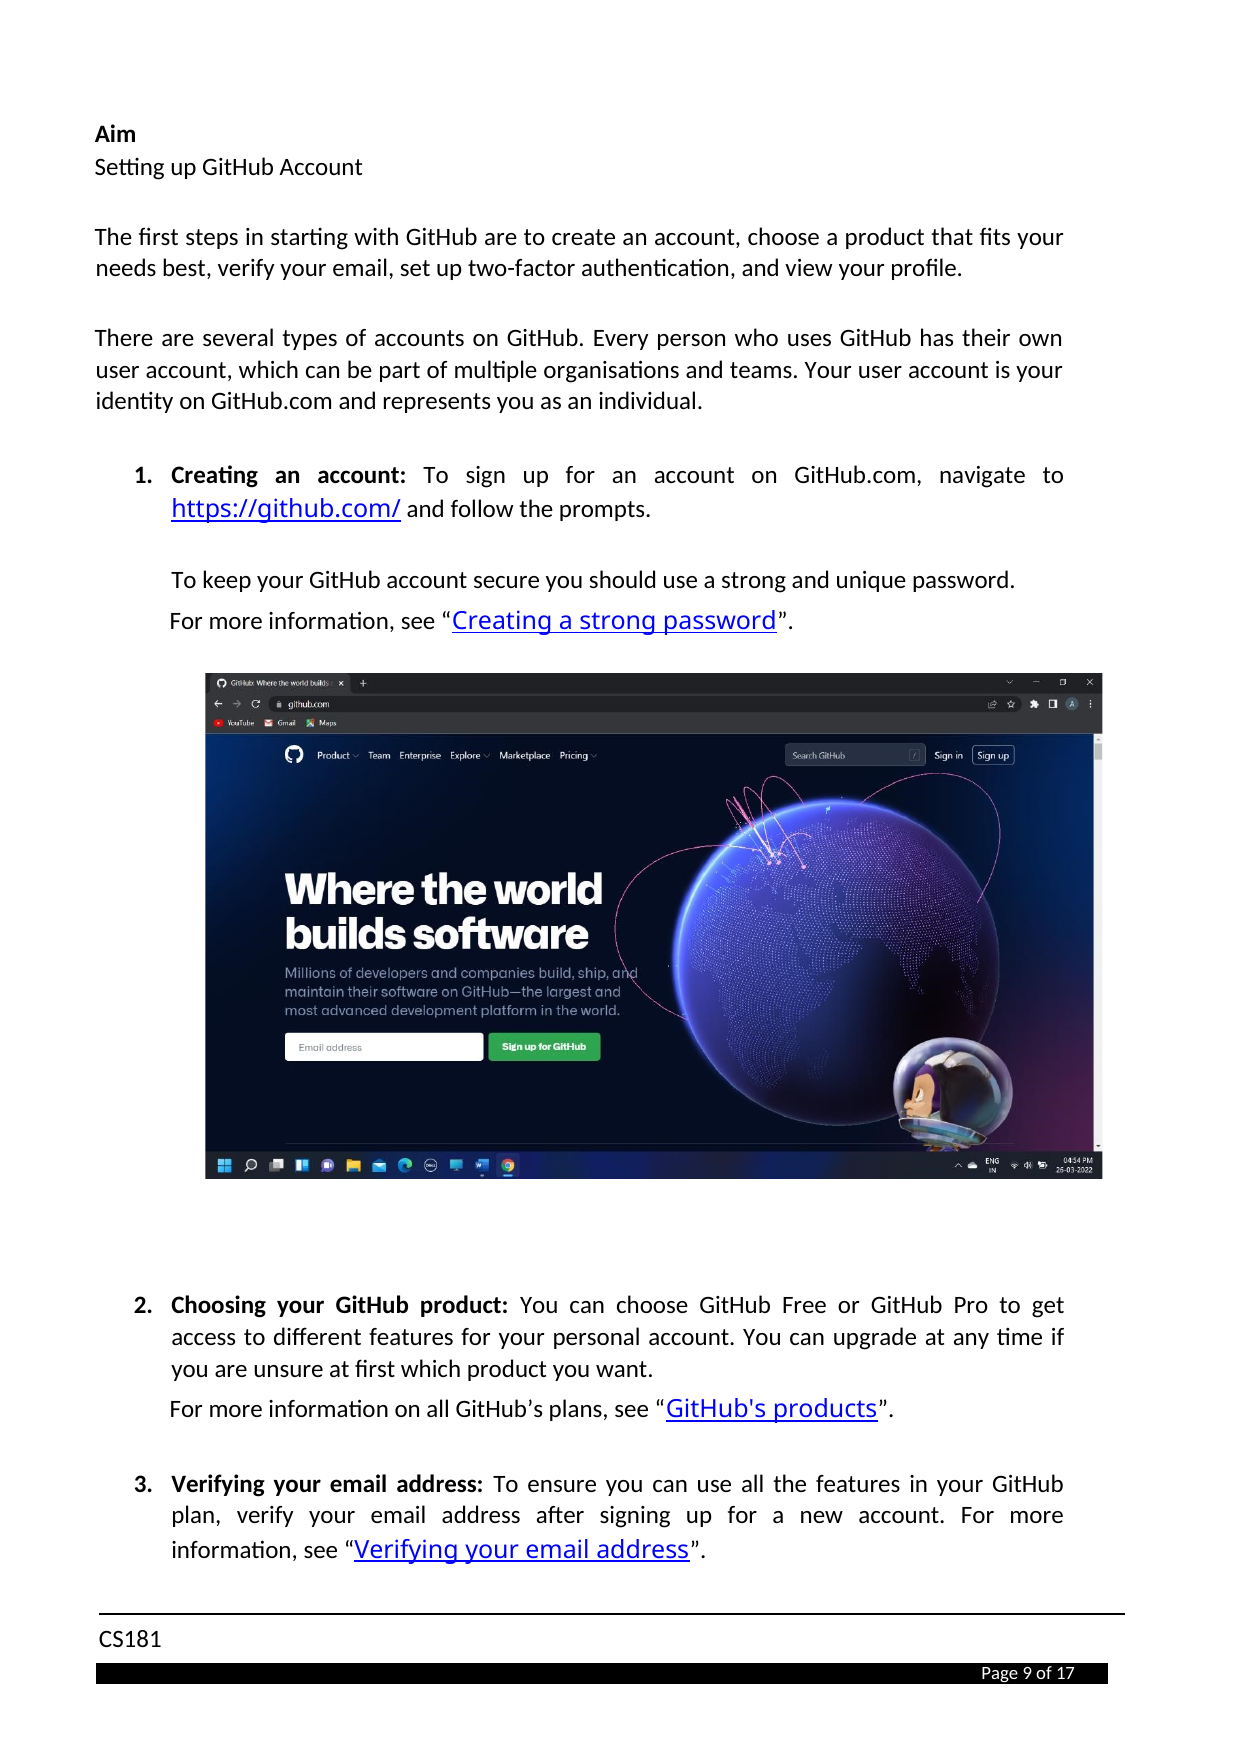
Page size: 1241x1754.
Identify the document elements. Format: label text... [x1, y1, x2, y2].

text To keep your GitHub account secure you should use a strong and unique password. [171, 564, 1065, 595]
list Choosing your GitHub product: You can choose GitHub Free or GitHub Pro to get access to different features for your personal account. You can upgrade at any time if you are unsure at first which product you want. [133, 1290, 1065, 1383]
picture [83, 1618, 1085, 1648]
list Verifying your email address: To ensure you can use all the features in your GitHub plan, verify your email address after signing up for a new account. For more information, see “Verifying your email address”. [133, 1468, 1065, 1565]
list Creating an account: To sign up for an account on GitHub.com, navigate to https://github.com/ and follow the prompts. [133, 459, 1065, 525]
picture [205, 673, 1103, 1179]
text For more information, see “Creating a strong password”. [169, 603, 1066, 637]
text For more information on all GitHub’s plans, see “GitHub's products”. [169, 1391, 1066, 1425]
text The first steps in starting with GitHub are to create an account, choose a product that fits your needs best, verify your email, set up two-factor authentication, and view your profile. [94, 221, 1065, 283]
text Setting up GitHub Account [94, 151, 1065, 182]
text There are several types of accounts on GitHub. Every person who uses GitHub has their own user account, which can be part of multiple organisations and teams. Your user account is your identity on GitHub.com and represents you as an individual. [94, 322, 1065, 416]
subtitle Aim [94, 118, 1146, 149]
